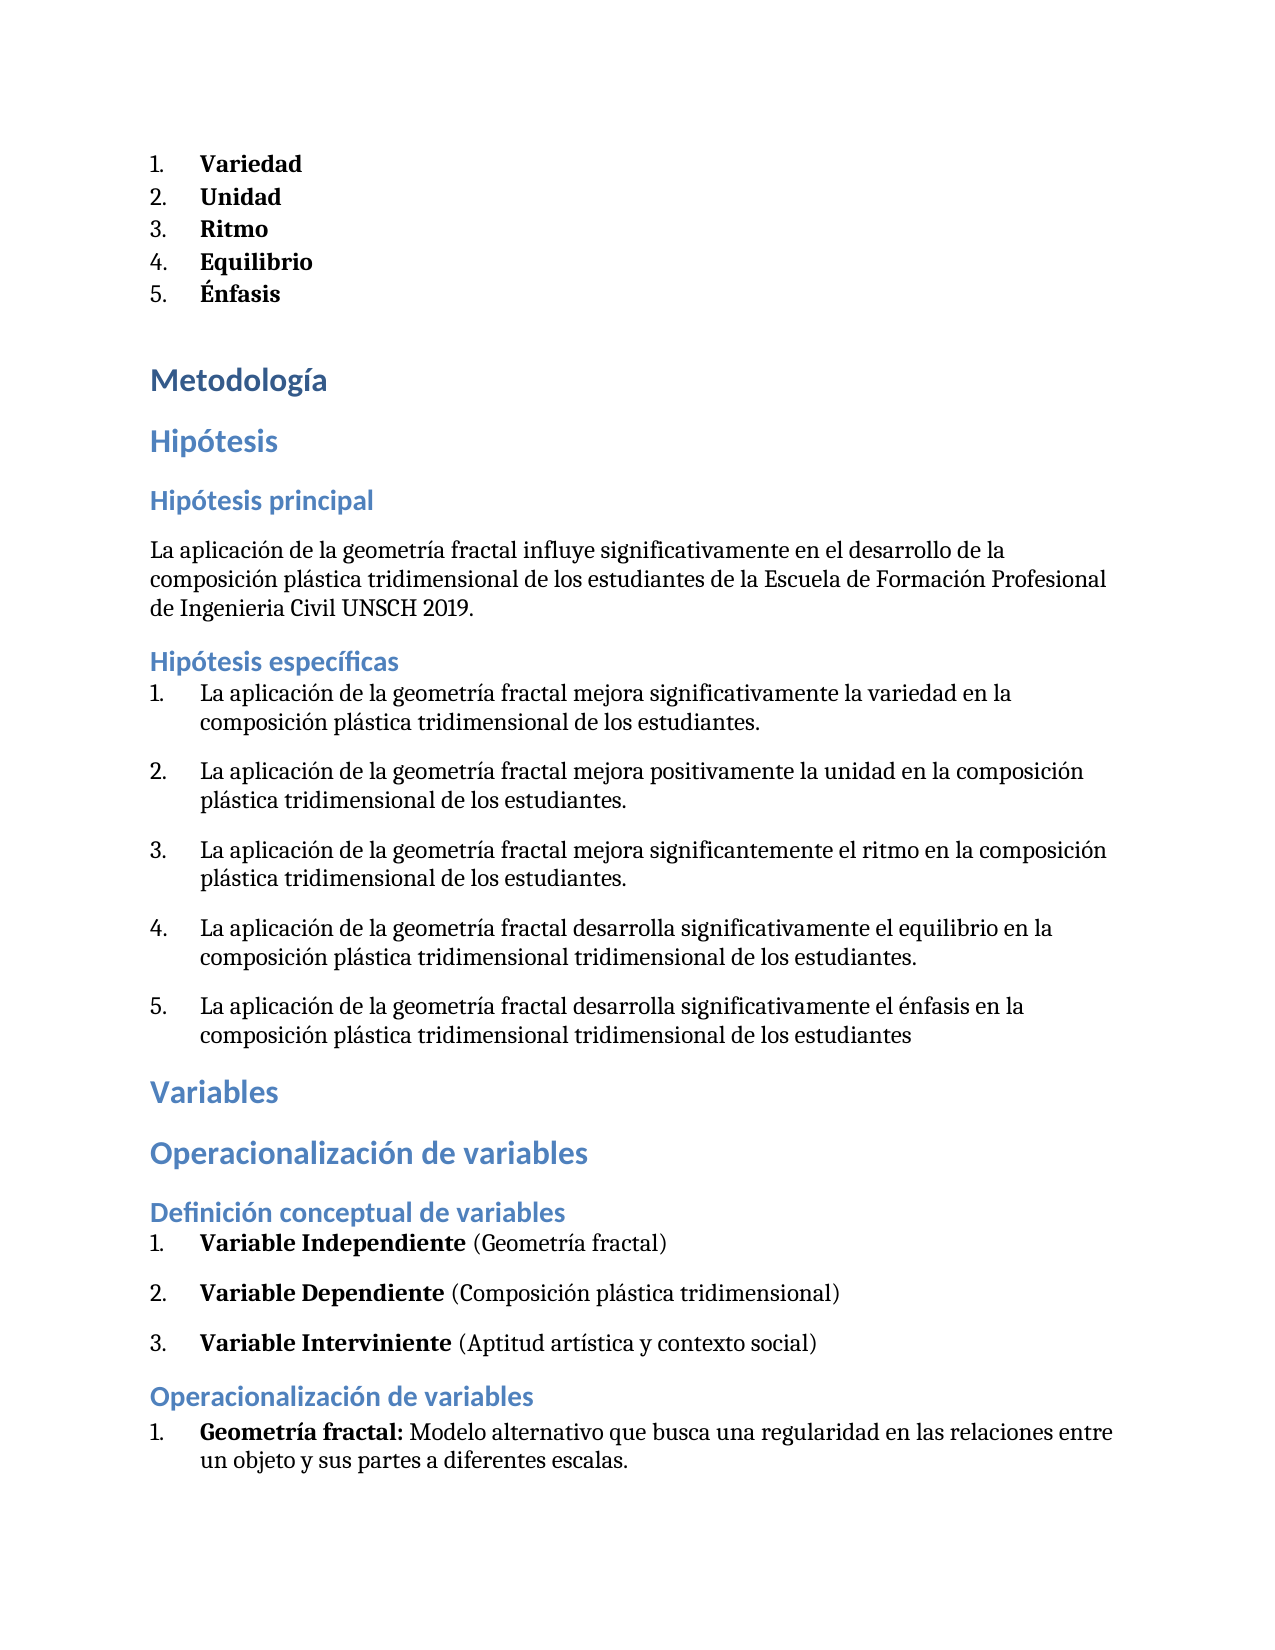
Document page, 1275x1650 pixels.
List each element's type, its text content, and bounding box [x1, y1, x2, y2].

list Variable Interviniente (Aptitud artística y contexto social) [150, 1328, 1125, 1357]
list Énfasis [150, 280, 1125, 309]
list La aplicación de la geometría fractal mejora positivamente la unidad en la composición plástica tridimensional de los estudiantes. [150, 757, 1125, 815]
list La aplicación de la geometría fractal desarrolla significativamente el equilibrio en la composición plástica tridimensional tridimensional de los estudiantes. [150, 914, 1125, 971]
list Variedad [150, 150, 1125, 179]
list Variable Dependiente (Composición plástica tridimensional) [150, 1279, 1125, 1308]
list Geometría fractal: Modelo alternativo que busca una regularidad en las relaciones entre un objeto y sus partes a diferentes escalas. [150, 1417, 1125, 1475]
list Equilibrio [150, 247, 1125, 276]
list La aplicación de la geometría fractal mejora significantemente el ritmo en la composición plástica tridimensional de los estudiantes. [150, 836, 1125, 893]
list Ritmo [150, 215, 1125, 244]
subtitle Metodología [150, 359, 1125, 399]
subtitle Hipótesis específicas [150, 643, 1125, 679]
subtitle Operacionalización de variables [150, 1132, 1125, 1173]
subtitle Definición conceptual de variables [150, 1194, 1125, 1229]
subtitle Hipótesis [150, 420, 1125, 461]
list La aplicación de la geometría fractal desarrolla significativamente el énfasis en la composición plástica tridimensional tridimensional de los estudiantes [150, 992, 1125, 1050]
subtitle Variables [150, 1071, 1125, 1111]
text La aplicación de la geometría fractal influye significativamente en el desarrollo de la composición plástica tridimensional de los estudiantes de la Escuela de Formación Profesional de Ingenieria Civil UNSCH 2019. [150, 536, 1125, 622]
list Unidad [150, 182, 1125, 211]
list La aplicación de la geometría fractal mejora significativamente la variedad en la composición plástica tridimensional de los estudiantes. [150, 679, 1125, 736]
subtitle Operacionalización de variables [150, 1378, 1125, 1414]
subtitle Hipótesis principal [150, 482, 1125, 517]
list Variable Independiente (Geometría fractal) [150, 1229, 1125, 1258]
